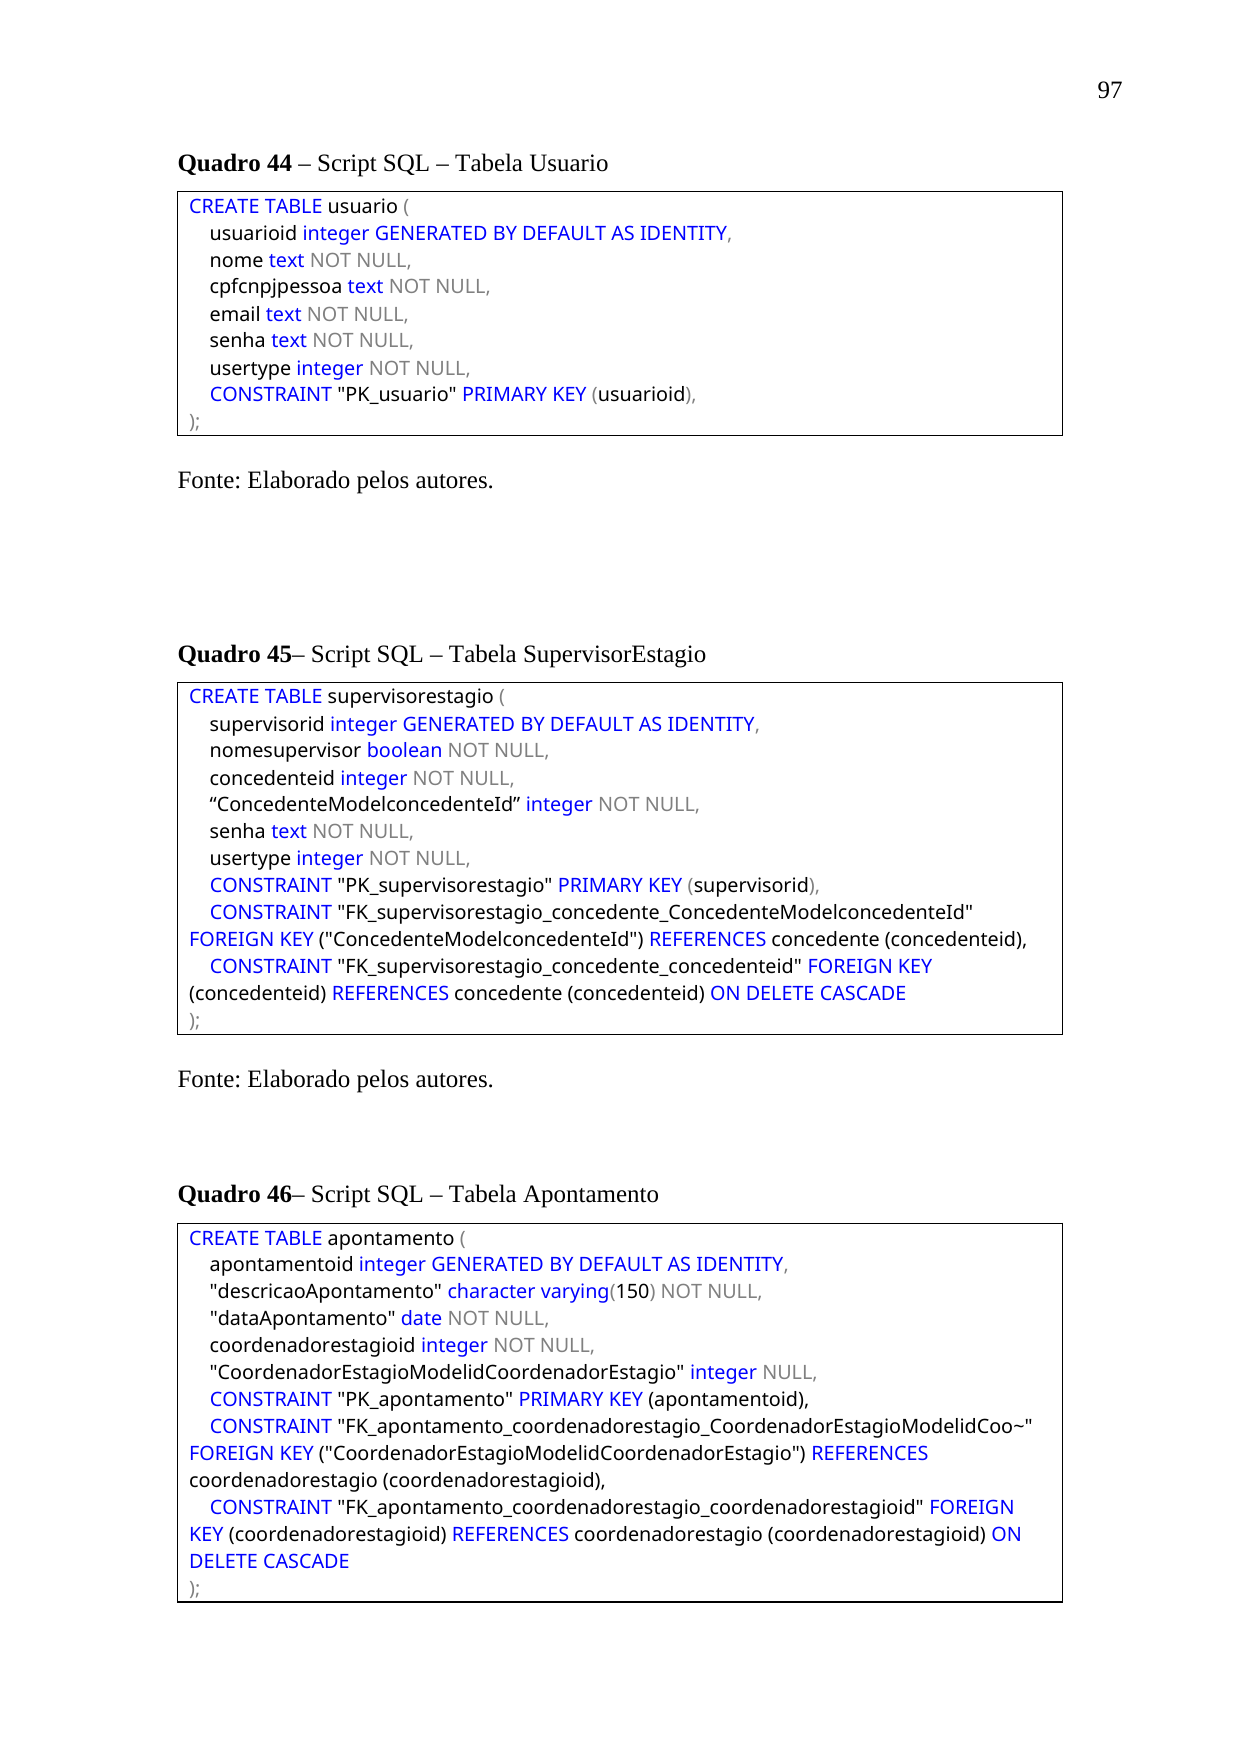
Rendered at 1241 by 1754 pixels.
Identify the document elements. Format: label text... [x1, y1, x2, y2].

text Quadro 46– Script SQL – Tabela Apontamento [177, 1179, 1122, 1208]
table_header CREATE TABLE usuario ( usuarioid integer GENERATED BY DEFAULT AS IDENTITY, nome text NOT NULL, cpfcnpjpessoa text NOT NULL, email text NOT NULL, senha text NOT NULL, usertype integer NOT NULL, CONSTRAINT "PK_usuario" PRIMARY KEY (usuarioid), ); [178, 192, 1062, 435]
text Quadro 45– Script SQL – Tabela SupervisorEstagio [177, 639, 1122, 667]
table_header CREATE TABLE supervisorestagio ( supervisorid integer GENERATED BY DEFAULT AS IDENTITY, nomesupervisor boolean NOT NULL, concedenteid integer NOT NULL, “ConcedenteModelconcedenteId” integer NOT NULL, senha text NOT NULL, usertype integer NOT NULL, CONSTRAINT "PK_supervisorestagio" PRIMARY KEY (supervisorid), CONSTRAINT "FK_supervisorestagio_concedente_ConcedenteModelconcedenteId" FOREIGN KEY ("ConcedenteModelconcedenteId") REFERENCES concedente (concedenteid), CONSTRAINT "FK_supervisorestagio_concedente_concedenteid" FOREIGN KEY (concedenteid) REFERENCES concedente (concedenteid) ON DELETE CASCADE ); [178, 683, 1062, 1033]
table_header CREATE TABLE apontamento ( apontamentoid integer GENERATED BY DEFAULT AS IDENTITY, "descricaoApontamento" character varying(150) NOT NULL, "dataApontamento" date NOT NULL, coordenadorestagioid integer NOT NULL, "CoordenadorEstagioModelidCoordenadorEstagio" integer NULL, CONSTRAINT "PK_apontamento" PRIMARY KEY (apontamentoid), CONSTRAINT "FK_apontamento_coordenadorestagio_CoordenadorEstagioModelidCoo~" FOREIGN KEY ("CoordenadorEstagioModelidCoordenadorEstagio") REFERENCES coordenadorestagio (coordenadorestagioid), CONSTRAINT "FK_apontamento_coordenadorestagio_coordenadorestagioid" FOREIGN KEY (coordenadorestagioid) REFERENCES coordenadorestagio (coordenadorestagioid) ON DELETE CASCADE ); [178, 1224, 1062, 1601]
text Fonte: Elaborado pelos autores. [177, 465, 1122, 494]
text Quadro 44 – Script SQL – Tabela Usuario [177, 148, 1122, 176]
text Fonte: Elaborado pelos autores. [177, 1064, 1122, 1092]
